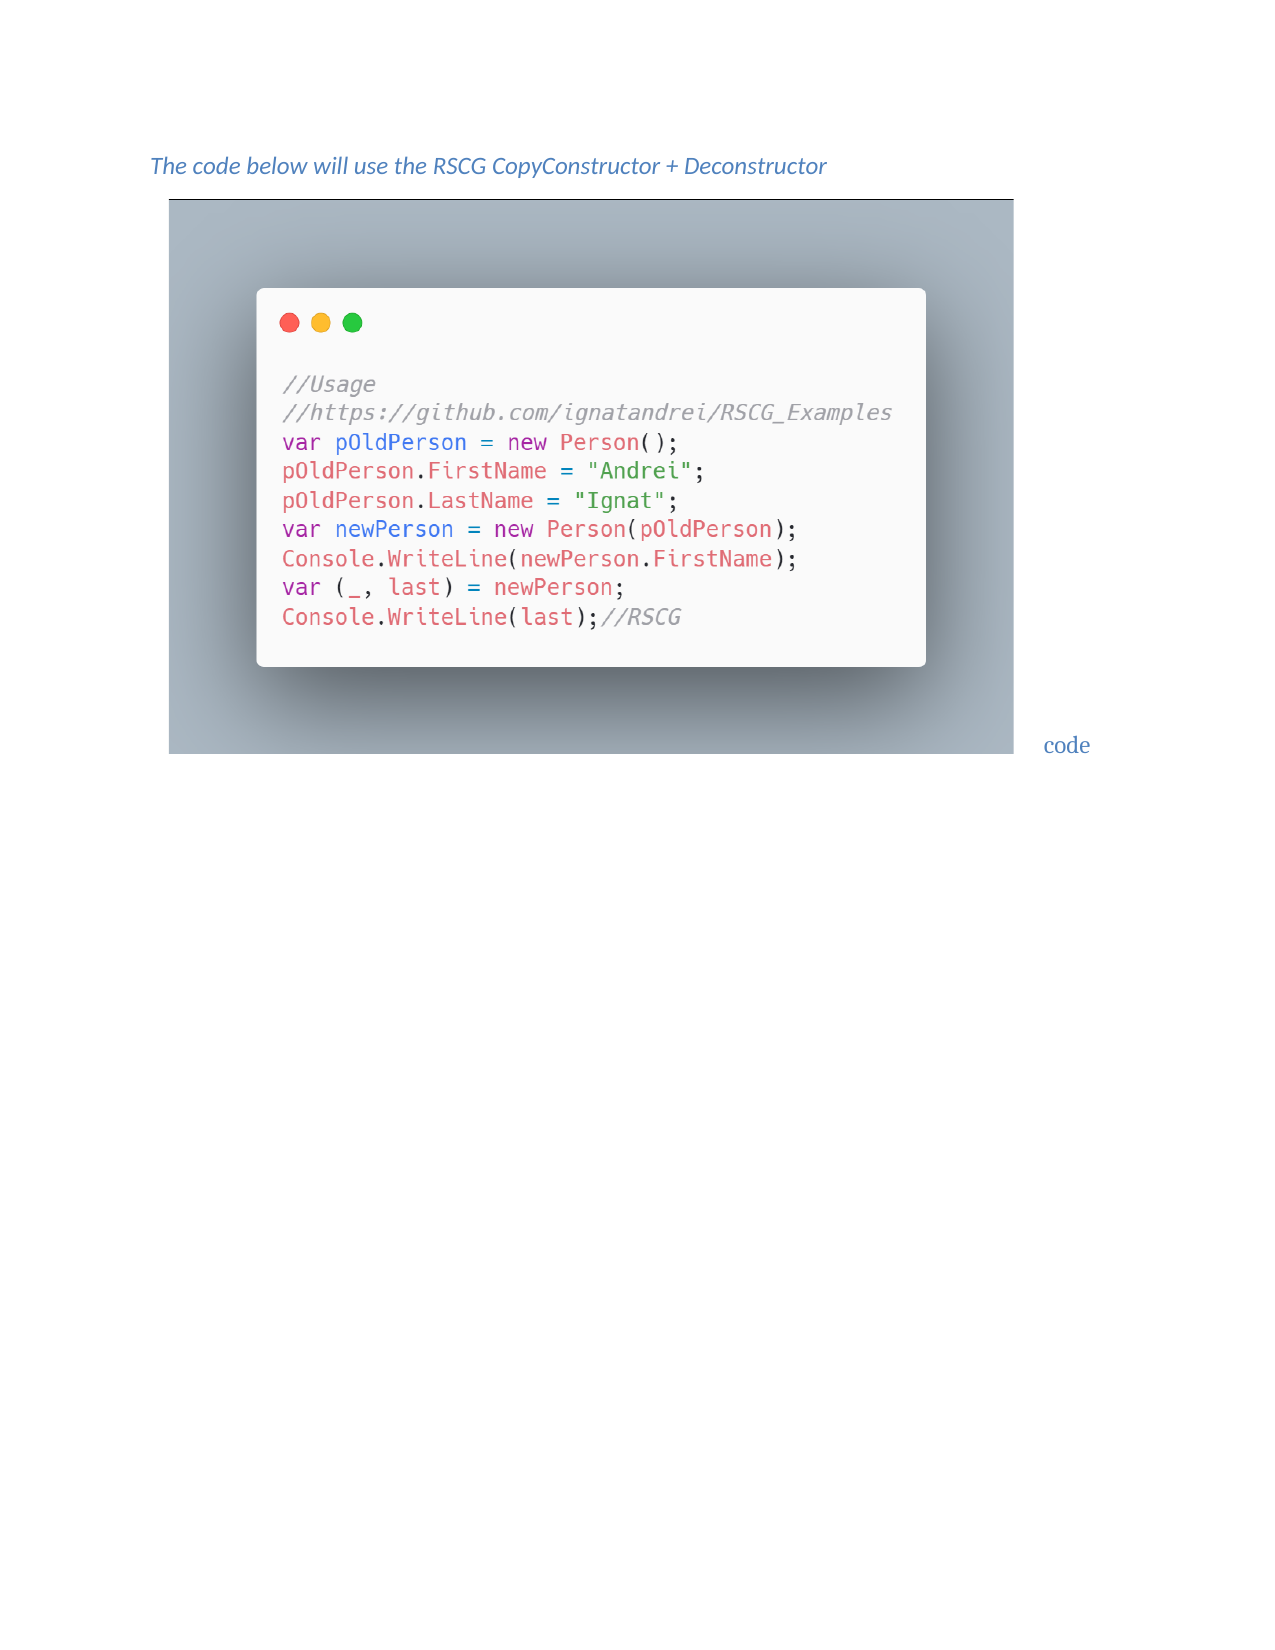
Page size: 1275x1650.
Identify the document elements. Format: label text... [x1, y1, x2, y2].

subtitle The code below will use the RSCG CopyConstructor + Deconstructor [150, 150, 1125, 181]
picture [168, 199, 1014, 754]
